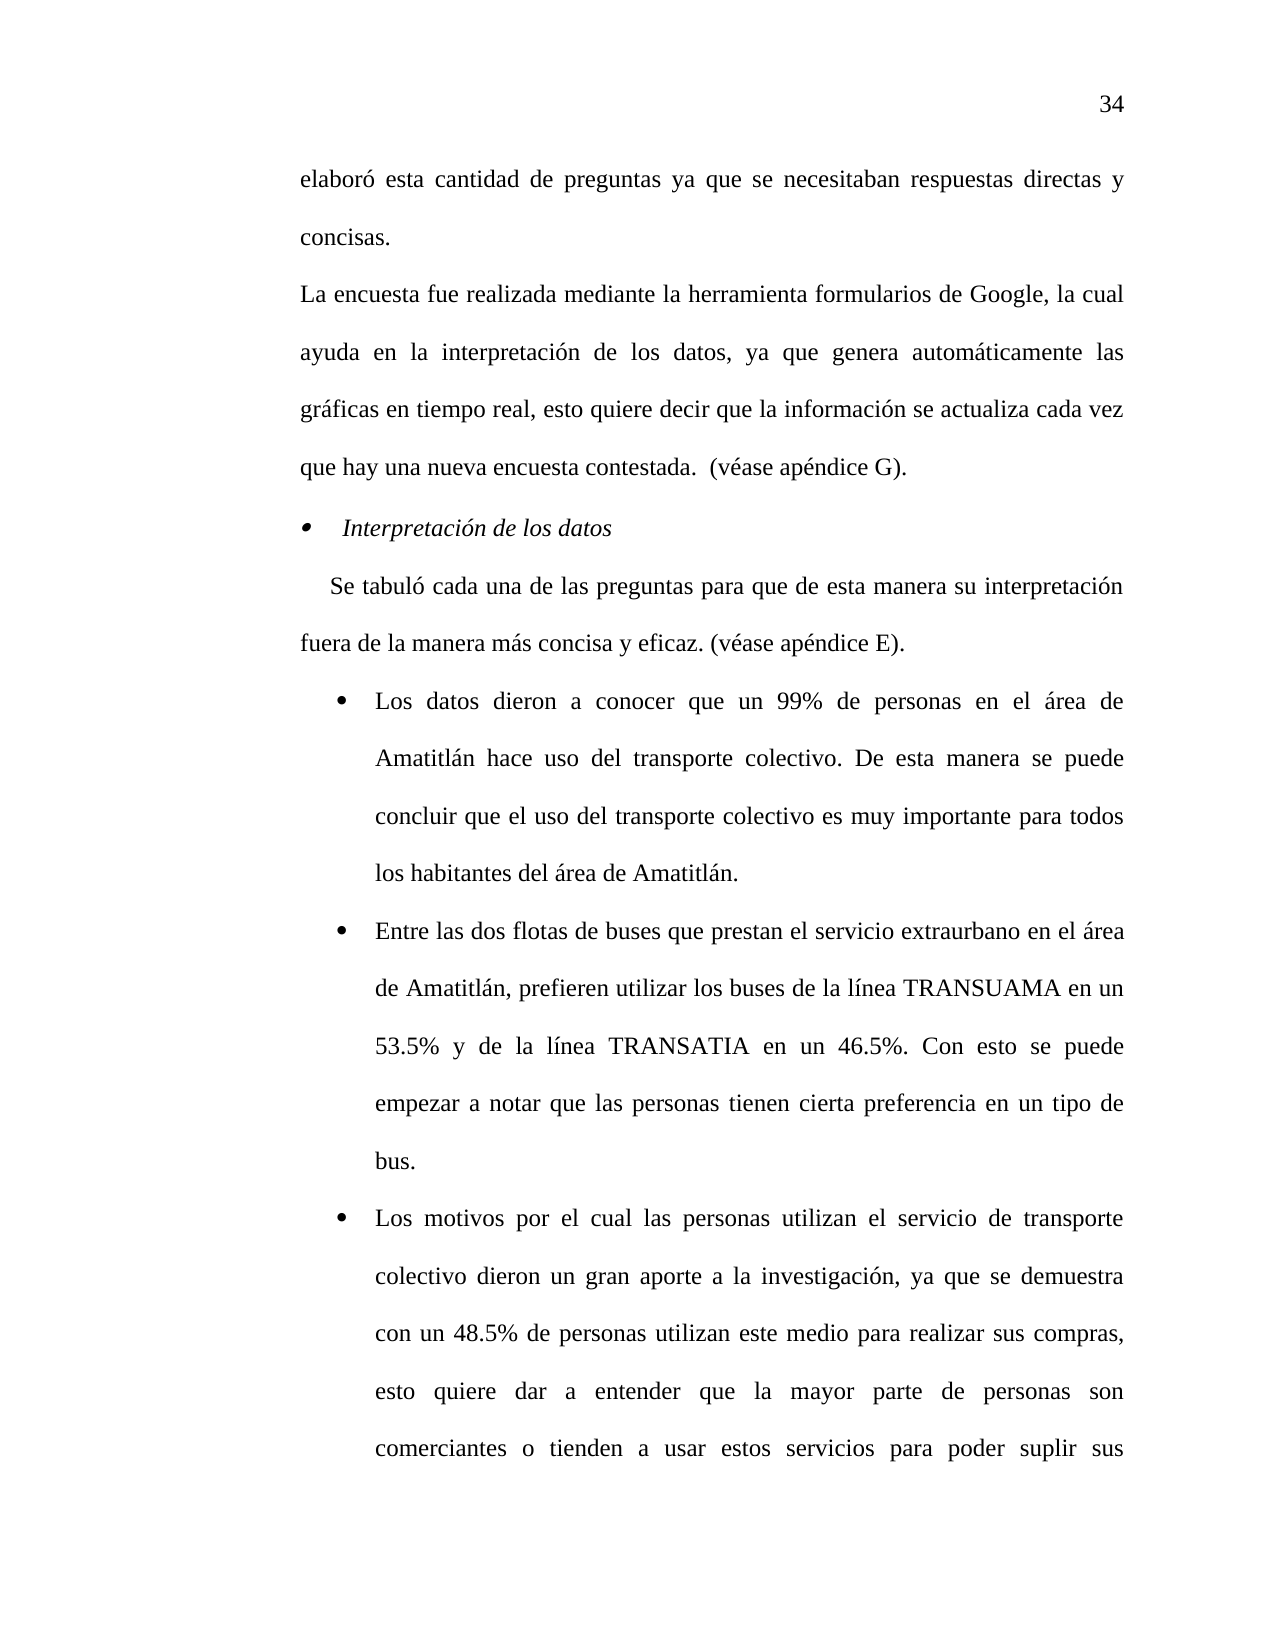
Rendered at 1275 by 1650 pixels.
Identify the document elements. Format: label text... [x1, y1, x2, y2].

text La encuesta fue realizada mediante la herramienta formularios de Google, la cual ayuda en la interpretación de los datos, ya que genera automáticamente las gráficas en tiempo real, esto quiere decir que la información se actualiza cada vez que hay una nueva encuesta contestada. (véase apéndice G). [300, 279, 1125, 481]
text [300, 164, 1125, 251]
list Los datos dieron a conocer que un 99% de personas en el área de Amatitlán hace uso del transporte colectivo. De esta manera se puede concluir que el uso del transporte colectivo es muy importante para todos los habitantes del área de Amatitlán. [337, 686, 1125, 887]
list Entre las dos flotas de buses que prestan el servicio extraurbano en el área de Amatitlán, prefieren utilizar los buses de la línea TRANSUAMA en un 53.5% y de la línea TRANSATIA en un 46.5%. Con esto se puede empezar a notar que las personas tienen cierta preferencia en un tipo de bus. [337, 916, 1125, 1175]
text Se tabuló cada una de las preguntas para que de esta manera su interpretación fuera de la manera más concisa y eficaz. (véase apéndice E). [300, 571, 1125, 657]
text Interpretación de los datos [300, 513, 1125, 542]
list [337, 1203, 1125, 1462]
